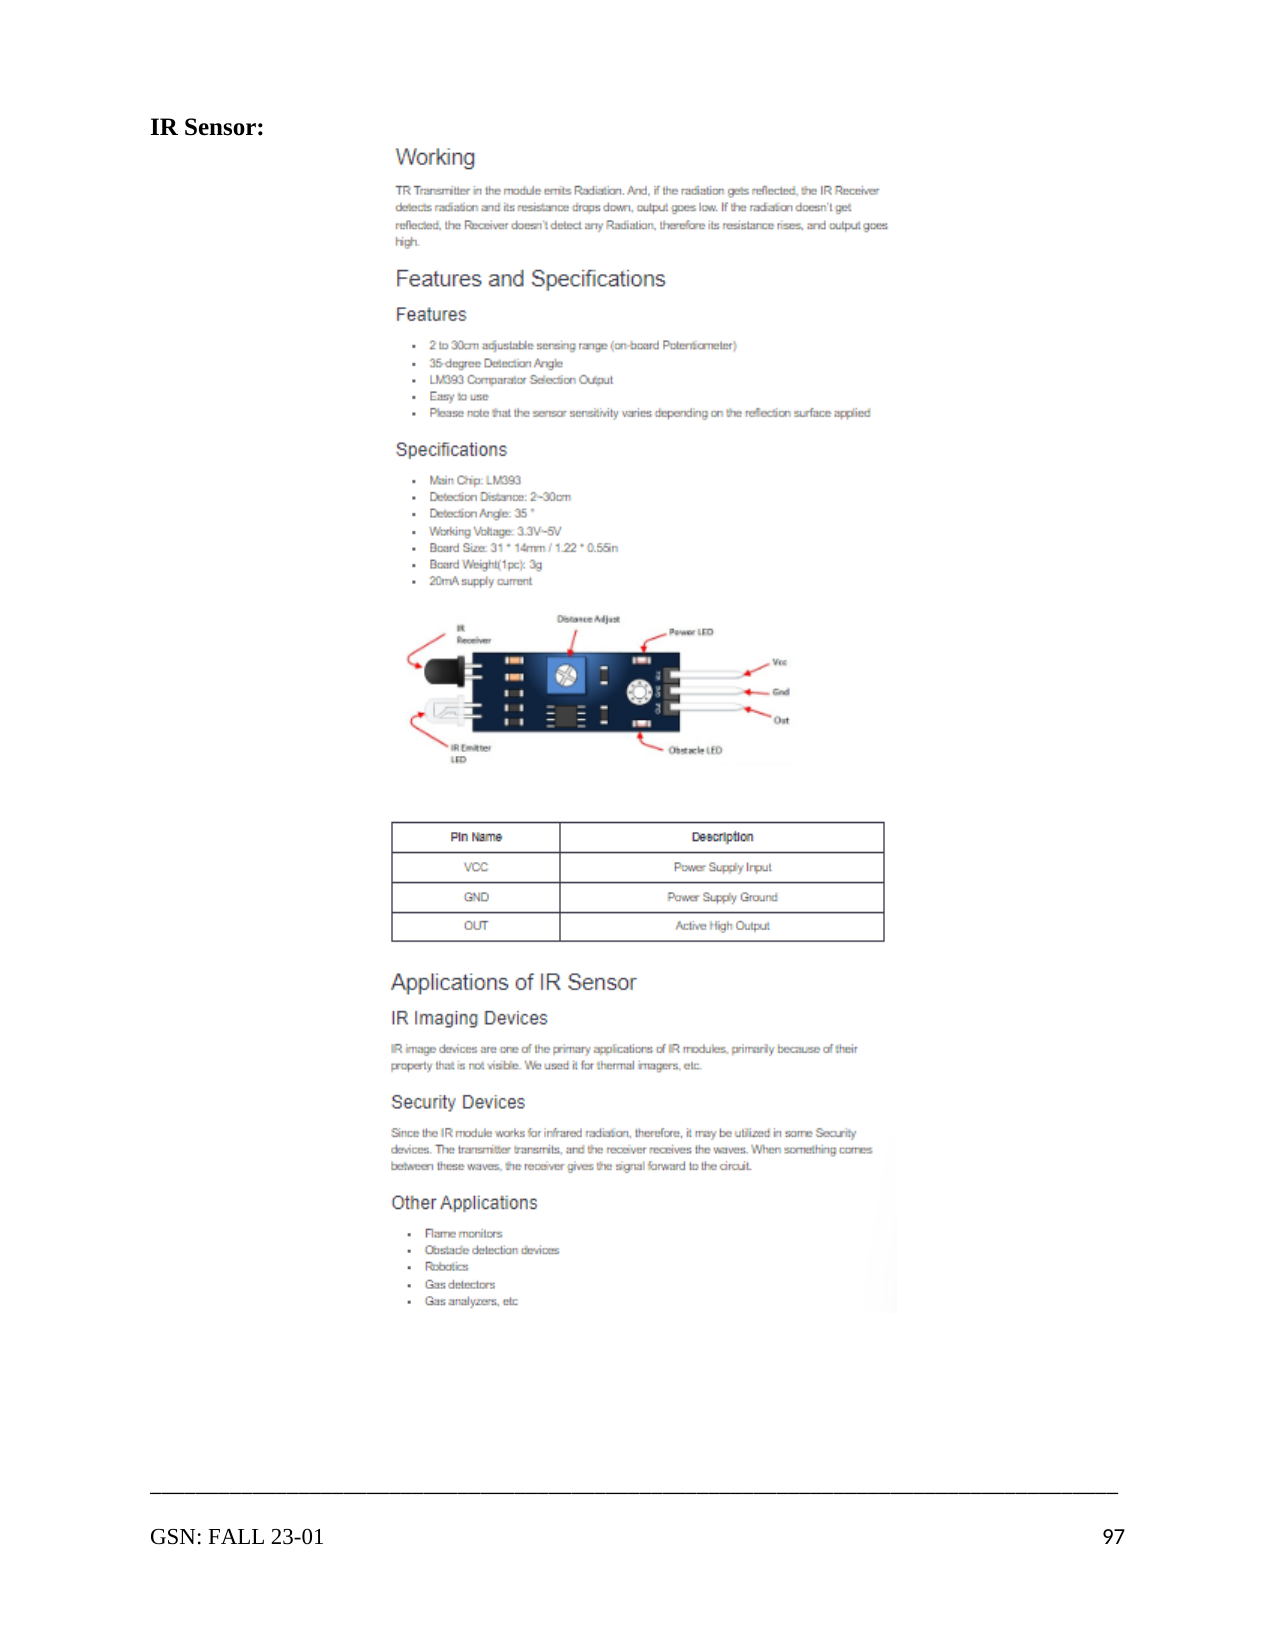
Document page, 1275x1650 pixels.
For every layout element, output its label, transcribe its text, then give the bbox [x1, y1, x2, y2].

picture [384, 141, 892, 776]
picture [378, 804, 897, 1313]
text IR Sensor: [150, 112, 1125, 141]
